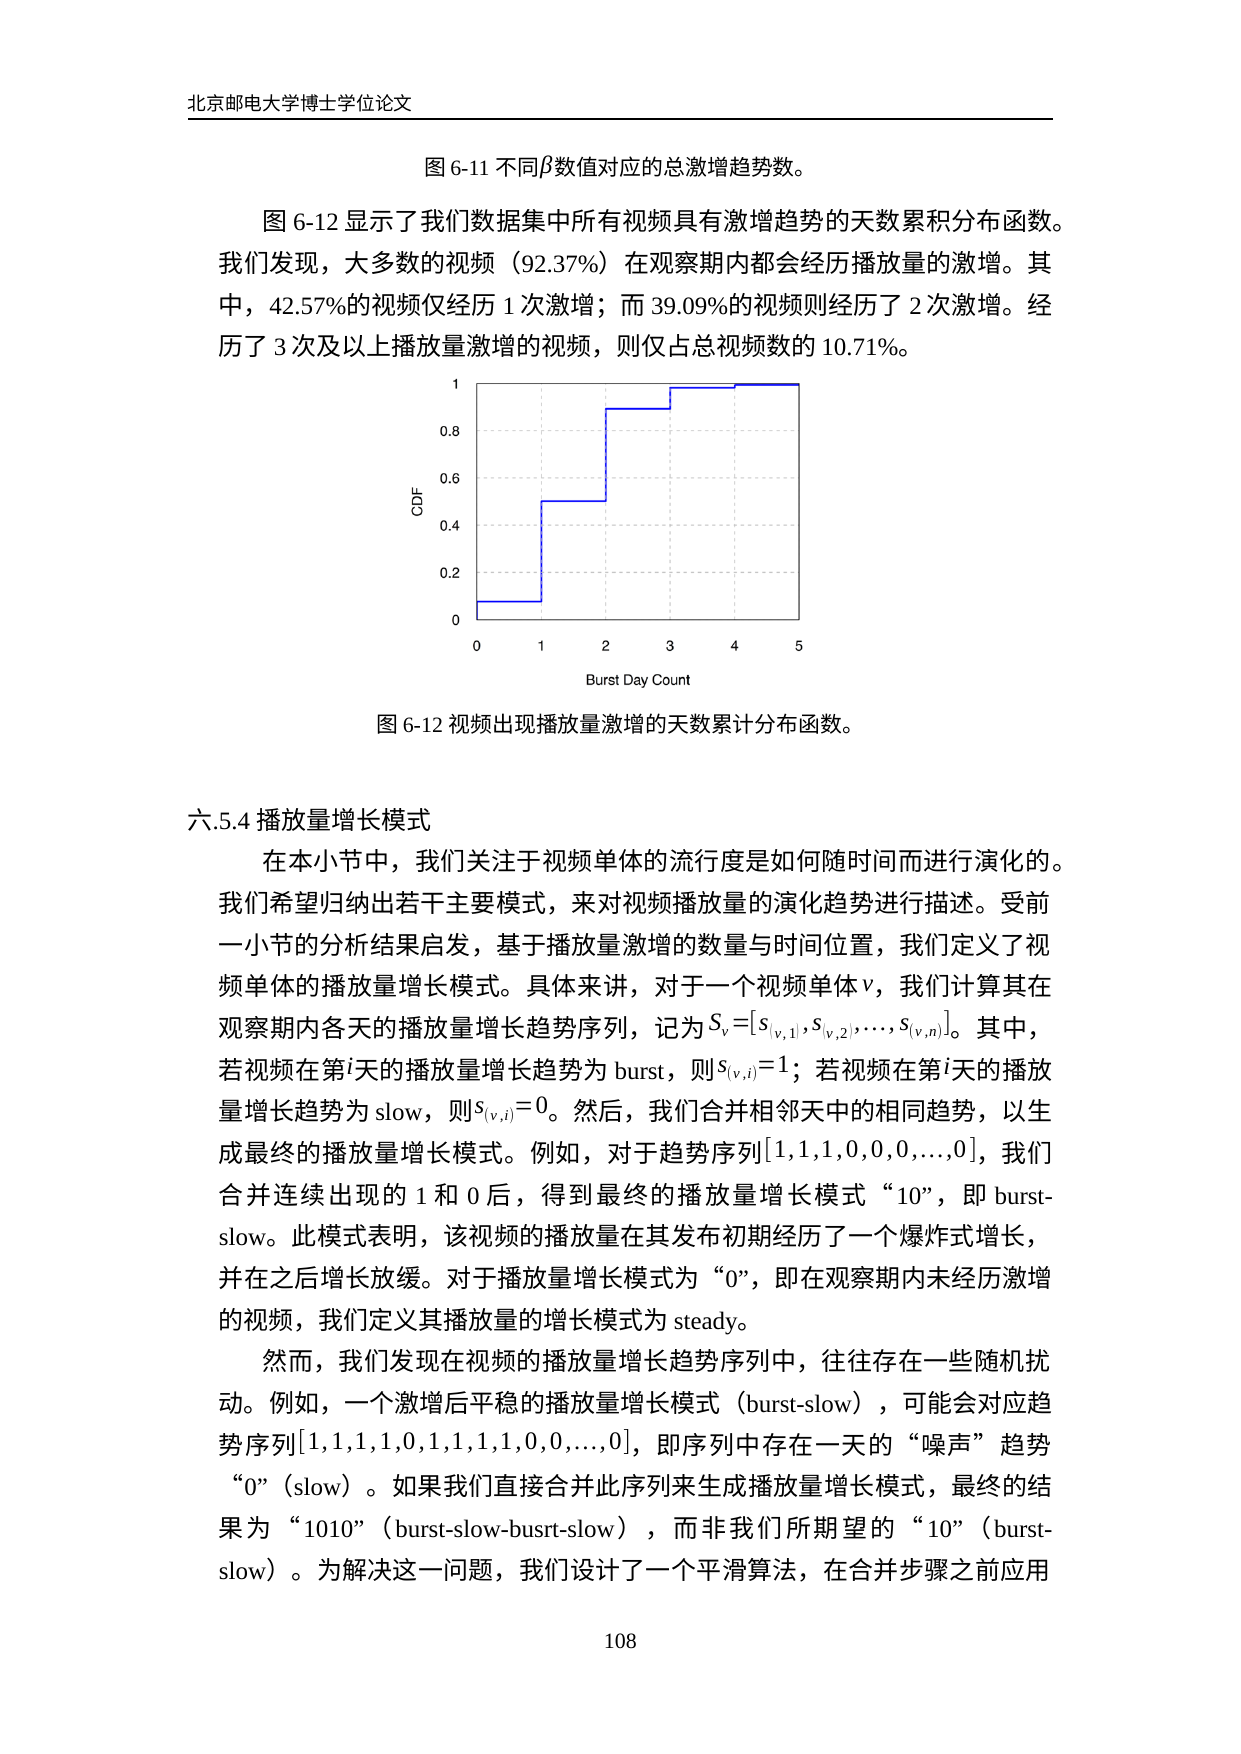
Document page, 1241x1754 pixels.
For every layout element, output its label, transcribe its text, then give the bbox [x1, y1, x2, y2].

text 图6-11 不同数值对应的总激增趋势数。 [187, 150, 1053, 182]
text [219, 1337, 1053, 1587]
text 在本小节中，我们关注于视频单体的流行度是如何随时间而进行演化的。我们希望归纳出若干主要模式，来对视频播放量的演化趋势进行描述。受前一小节的分析结果启发，基于播放量激增的数量与时间位置，我们定义了视频单体的播放量增长模式。具体来讲，对于一个视频单体，我们计算其在观察期内各天的播放量增长趋势序列，记为。其中，若视频在第天的播放量增长趋势为burst，则；若视频在第天的播放量增长趋势为slow，则。然后，我们合并相邻天中的相同趋势，以生成最终的播放量增长模式。例如，对于趋势序列，我们合并连续出现的1和0后，得到最终的播放量增长模式“10”，即burst-slow。此模式表明，该视频的播放量在其发布初期经历了一个爆炸式增长，并在之后增长放缓。对于播放量增长模式为“0”，即在观察期内未经历激增的视频，我们定义其播放量的增长模式为steady。 [219, 837, 1053, 1337]
text 播放量增长模式 [187, 796, 1053, 837]
text 图6-12显示了我们数据集中所有视频具有激增趋势的天数累积分布函数。我们发现，大多数的视频（92.37%）在观察期内都会经历播放量的激增。其中，42.57%的视频仅经历1次激增；而39.09%的视频则经历了2次激增。经历了3次及以上播放量激增的视频，则仅占总视频数的10.71%。 [219, 197, 1053, 364]
text 图6-12 视频出现播放量激增的天数累计分布函数。 [187, 707, 1053, 738]
picture [406, 364, 835, 707]
